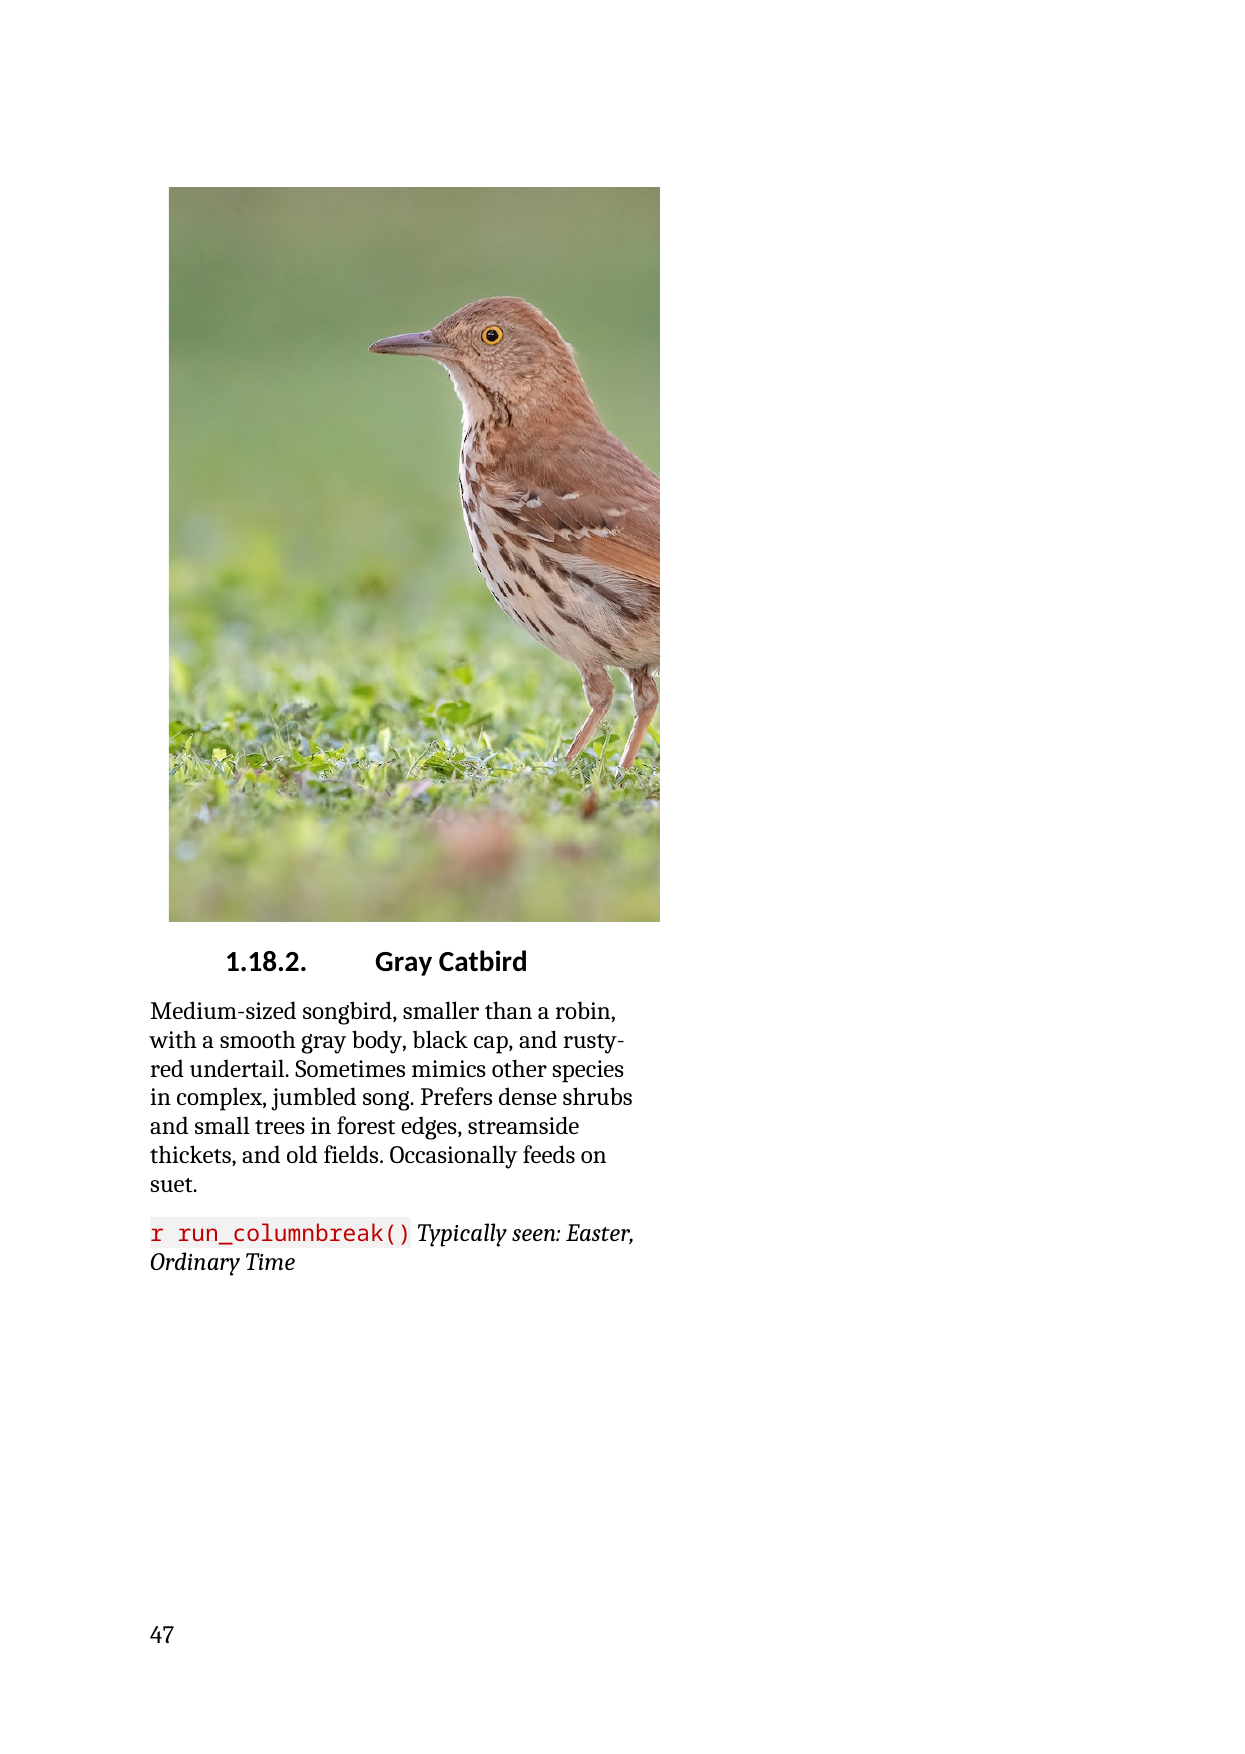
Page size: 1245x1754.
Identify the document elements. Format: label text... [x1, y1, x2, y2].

text Medium-sized songbird, smaller than a robin, with a smooth gray body, black cap, and rusty-red undertail. Sometimes mimics other species in complex, jumbled song. Prefers dense shrubs and small trees in forest edges, streamside thickets, and old fields. Occasionally feeds on suet. [150, 997, 641, 1198]
text r run_columnbreak() Typically seen: Easter, Ordinary Time [150, 1217, 641, 1277]
picture [168, 187, 660, 922]
subtitle Gray Catbird [225, 943, 1170, 978]
